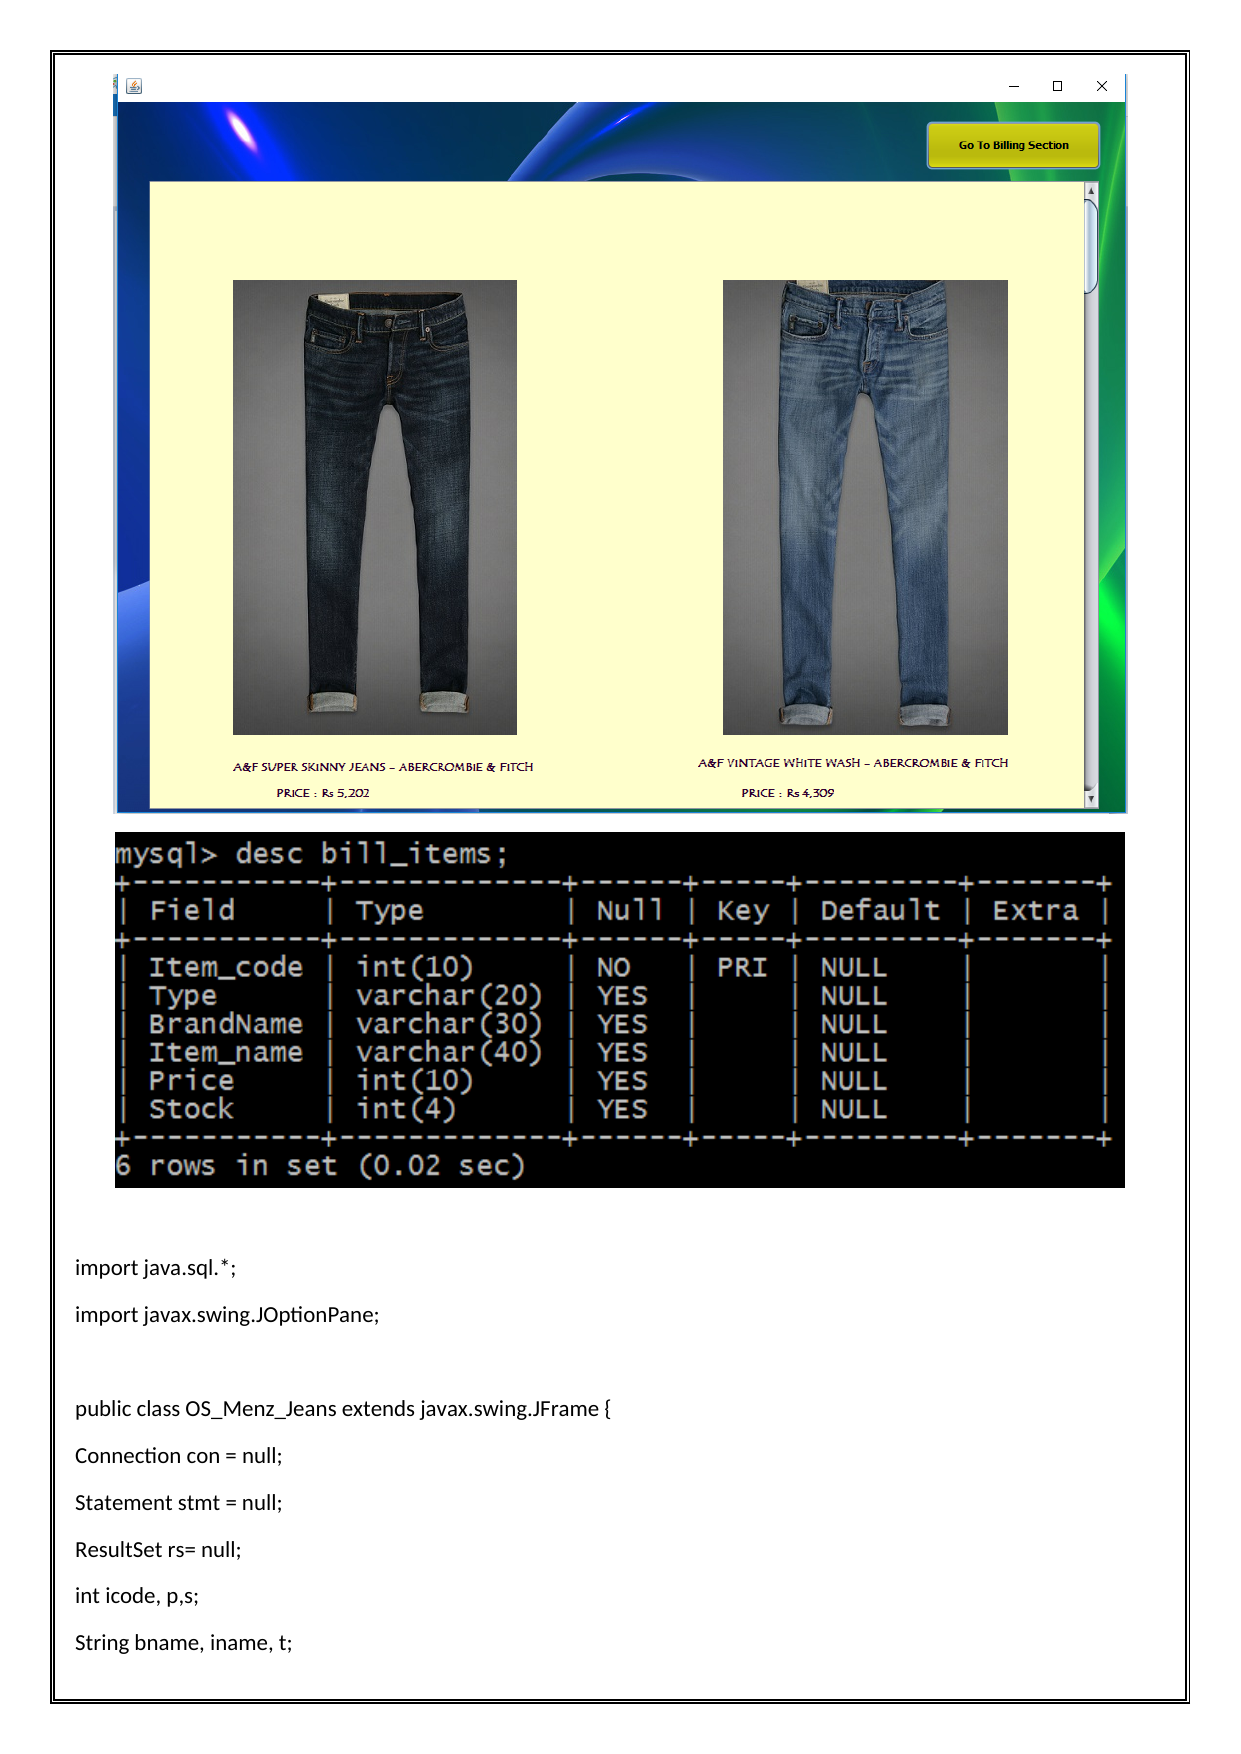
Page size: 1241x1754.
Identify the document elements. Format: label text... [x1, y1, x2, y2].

picture [113, 74, 1128, 814]
text Statement stmt = null; [75, 1488, 1165, 1516]
text String bname, iname, t; [75, 1628, 1165, 1657]
picture [115, 832, 1125, 1188]
text Connection con = null; [75, 1441, 1165, 1469]
text import javax.swing.JOptionPane; [75, 1300, 1165, 1328]
text int icode, p,s; [75, 1582, 1165, 1610]
text import java.sql.*; [75, 1253, 1165, 1282]
text public class OS_Menz_Jeans extends javax.swing.JFrame { [75, 1394, 1165, 1422]
text ResultSet rs= null; [75, 1535, 1165, 1563]
